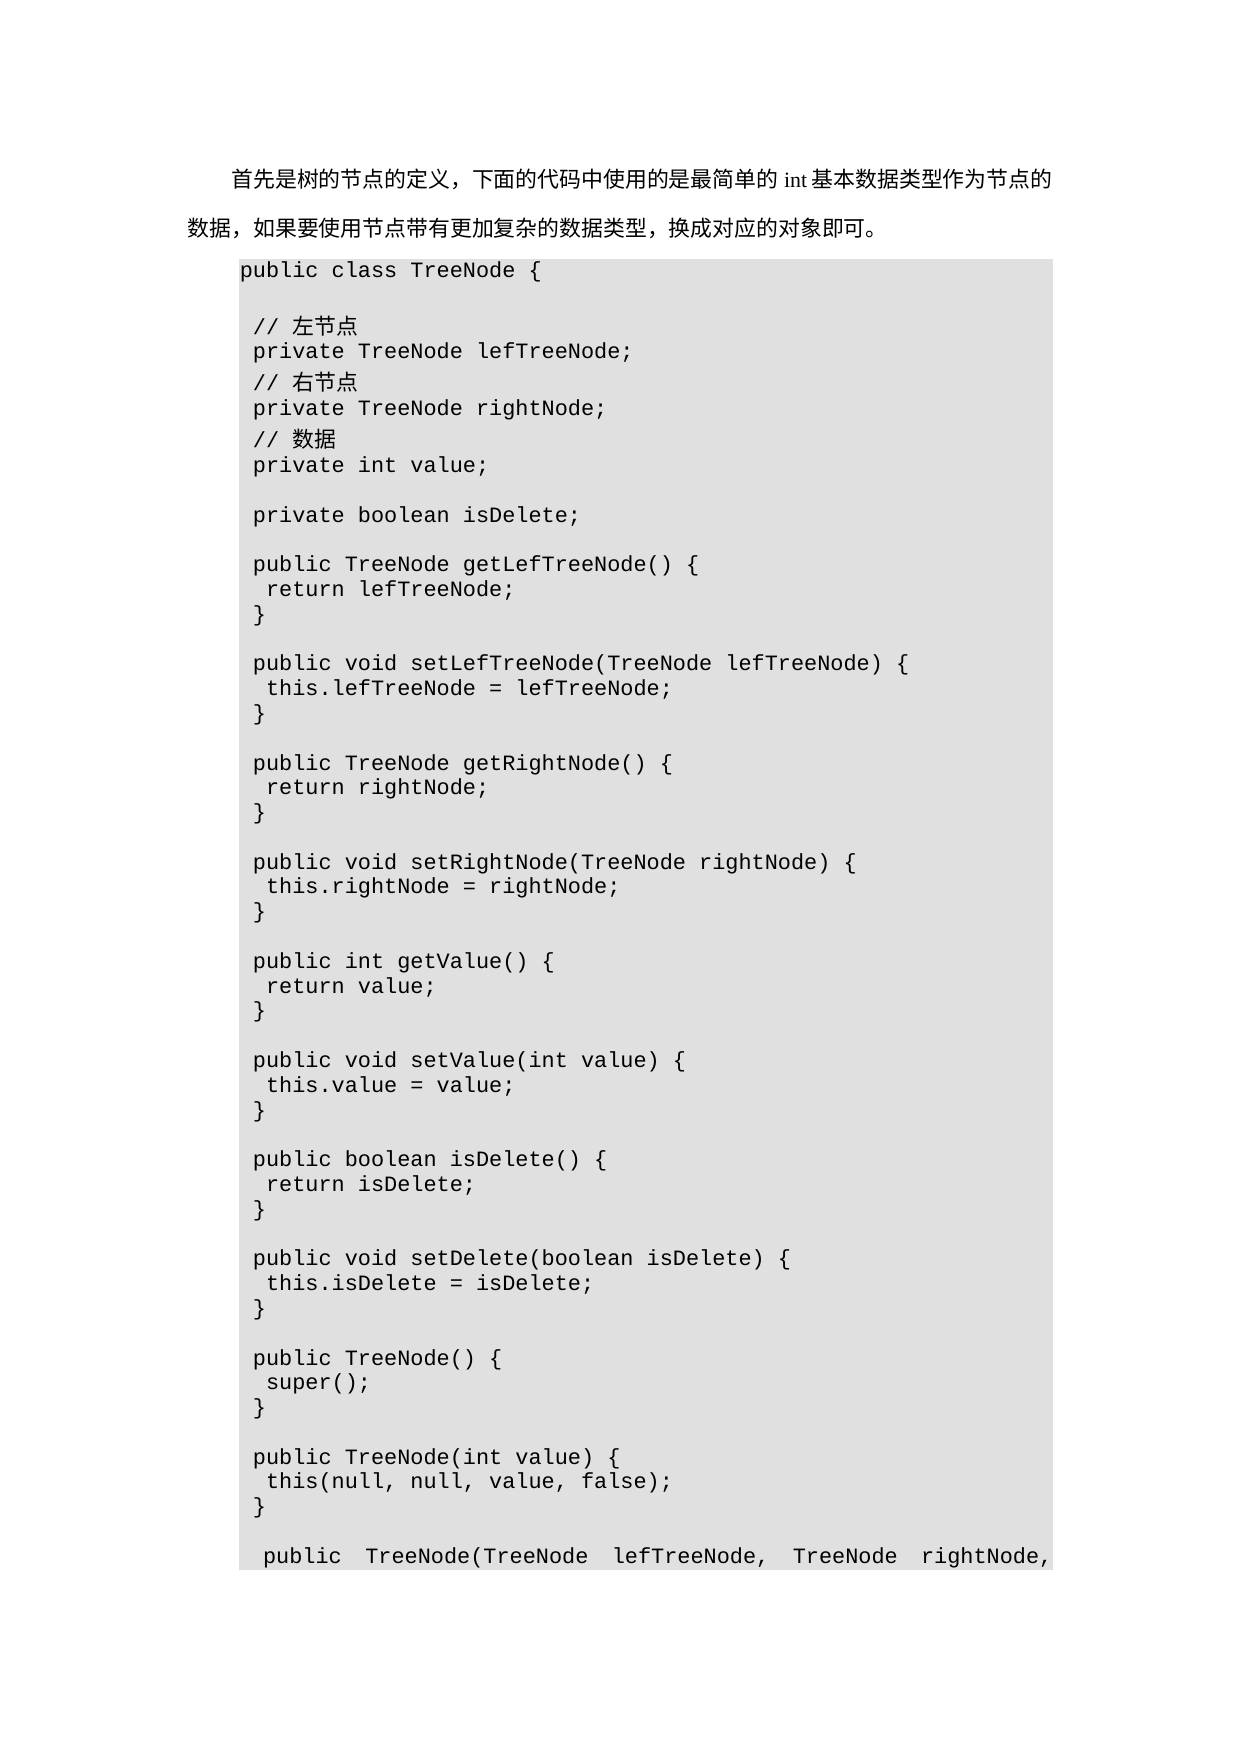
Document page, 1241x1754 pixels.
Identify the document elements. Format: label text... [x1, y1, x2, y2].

text public TreeNode(int value) { [239, 1446, 1053, 1471]
text public TreeNode getRightNode() { [239, 752, 1053, 776]
text this.value = value; [239, 1074, 1053, 1099]
text return isDelete; [239, 1173, 1053, 1198]
text // 左节点 [239, 309, 1053, 341]
text } [239, 1495, 1053, 1520]
text } [239, 1396, 1053, 1421]
text private boolean isDelete; [239, 504, 1053, 528]
text public TreeNode getLefTreeNode() { [239, 553, 1053, 578]
text public class TreeNode { [239, 259, 1053, 284]
text public int getValue() { [239, 950, 1053, 975]
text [239, 1545, 1053, 1570]
text } [239, 1099, 1053, 1123]
text } [239, 702, 1053, 727]
text } [239, 999, 1053, 1024]
text 首先是树的节点的定义，下面的代码中使用的是最简单的int基本数据类型作为节点的数据，如果要使用节点带有更加复杂的数据类型，换成对应的对象即可。 [187, 162, 1053, 243]
text public void setDelete(boolean isDelete) { [239, 1247, 1053, 1272]
text this.lefTreeNode = lefTreeNode; [239, 677, 1053, 702]
text this(null, null, value, false); [239, 1471, 1053, 1495]
text private int value; [239, 454, 1053, 479]
text } [239, 900, 1053, 925]
text // 右节点 [239, 365, 1053, 397]
text return rightNode; [239, 776, 1053, 801]
text public TreeNode() { [239, 1347, 1053, 1371]
text this.rightNode = rightNode; [239, 876, 1053, 900]
text public void setValue(int value) { [239, 1049, 1053, 1074]
text } [239, 1297, 1053, 1322]
text public boolean isDelete() { [239, 1148, 1053, 1173]
text } [239, 1198, 1053, 1223]
text public void setRightNode(TreeNode rightNode) { [239, 851, 1053, 876]
text // 数据 [239, 422, 1053, 454]
text private TreeNode lefTreeNode; [239, 341, 1053, 365]
text this.isDelete = isDelete; [239, 1272, 1053, 1297]
text super(); [239, 1371, 1053, 1396]
text return lefTreeNode; [239, 578, 1053, 603]
text } [239, 801, 1053, 826]
text } [239, 603, 1053, 628]
text private TreeNode rightNode; [239, 397, 1053, 422]
text public void setLefTreeNode(TreeNode lefTreeNode) { [239, 652, 1053, 677]
text return value; [239, 975, 1053, 999]
